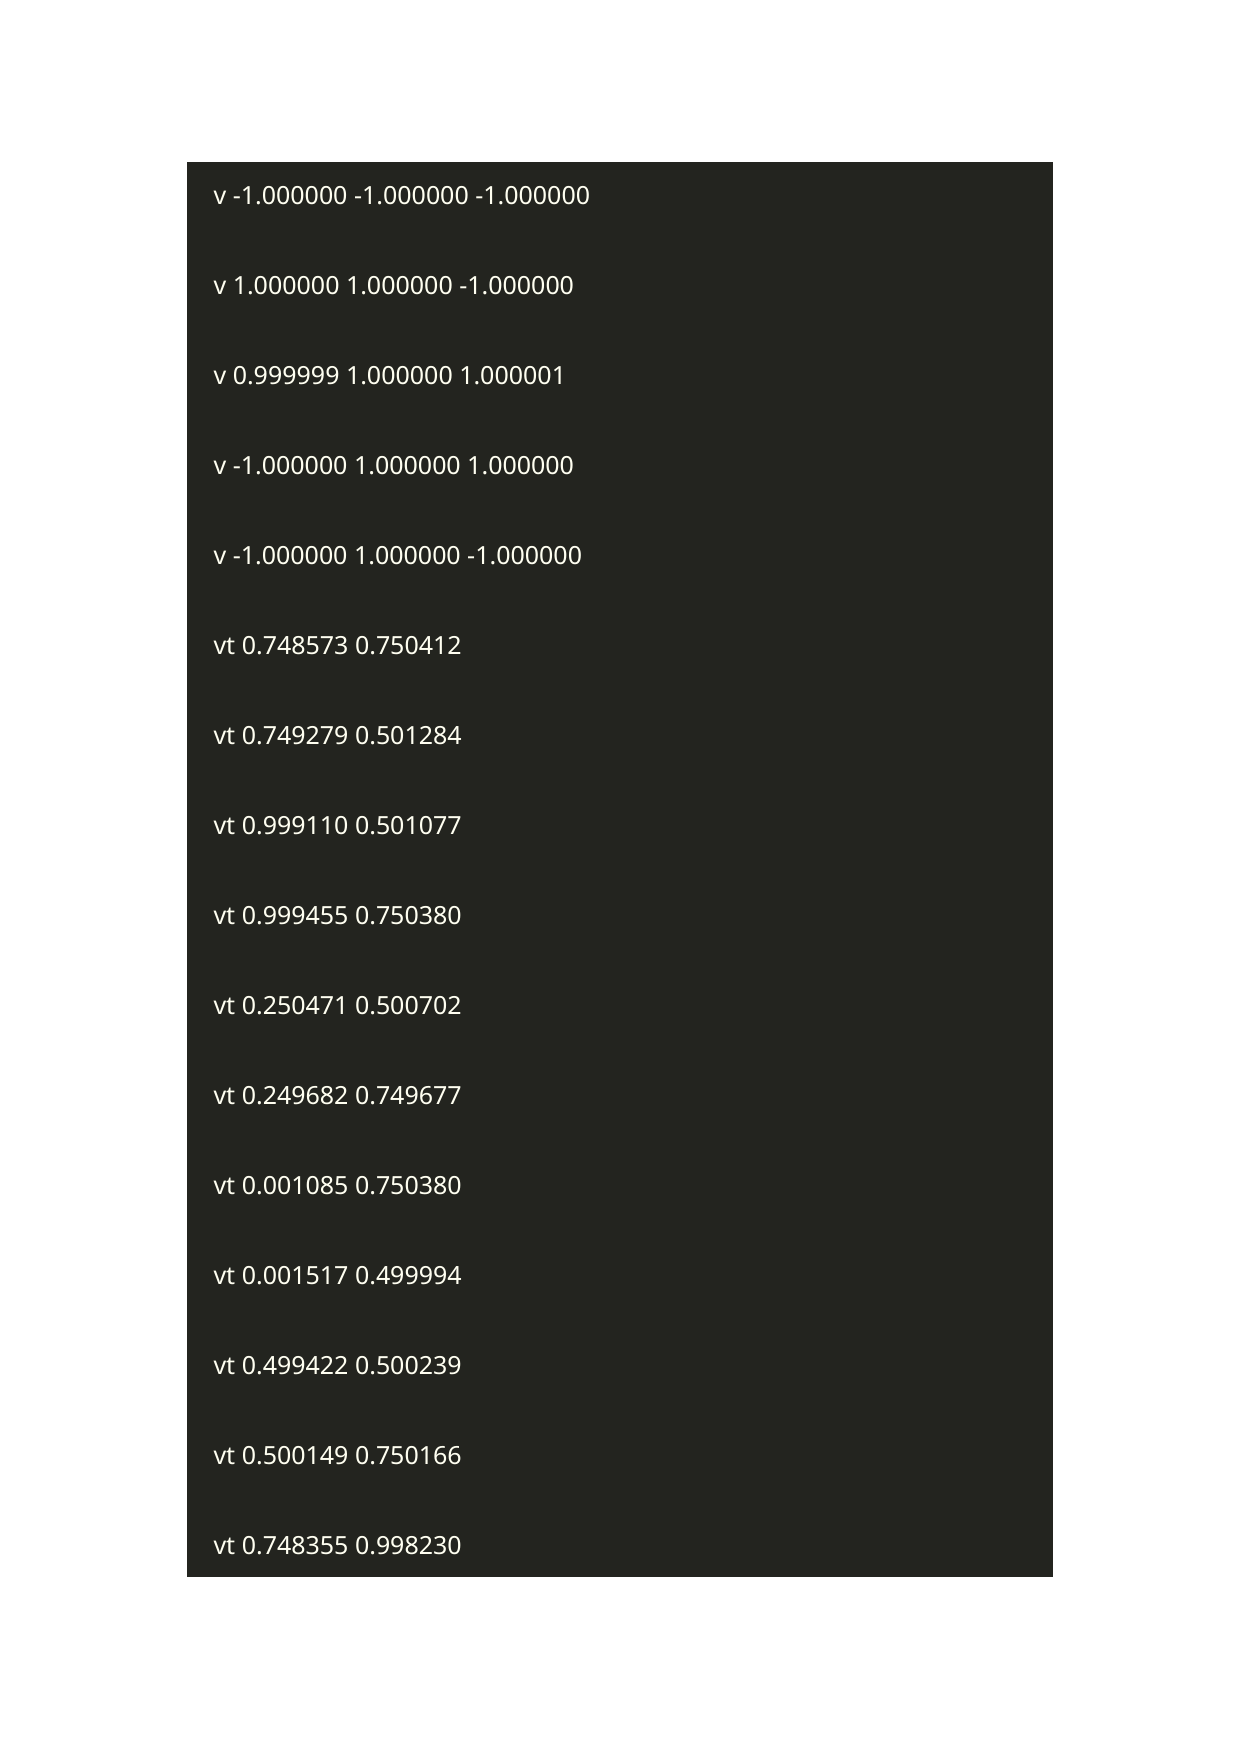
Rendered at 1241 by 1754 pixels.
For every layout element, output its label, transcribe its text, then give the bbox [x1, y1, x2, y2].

text vt 0.001085 0.750380 [187, 1152, 1053, 1217]
text vt 0.250471 0.500702 [187, 972, 1053, 1037]
text v 1.000000 1.000000 -1.000000 [187, 252, 1053, 317]
text vt 0.499422 0.500239 [187, 1332, 1053, 1397]
text vt 0.748573 0.750412 [187, 612, 1053, 677]
text vt 0.749279 0.501284 [187, 702, 1053, 767]
text vt 0.748355 0.998230 [187, 1512, 1053, 1577]
text v -1.000000 -1.000000 -1.000000 [187, 162, 1053, 227]
text v 0.999999 1.000000 1.000001 [187, 342, 1053, 407]
text vt 0.999455 0.750380 [187, 882, 1053, 947]
text v -1.000000 1.000000 -1.000000 [187, 522, 1053, 587]
text vt 0.001517 0.499994 [187, 1242, 1053, 1307]
text vt 0.500149 0.750166 [187, 1422, 1053, 1487]
text v -1.000000 1.000000 1.000000 [187, 432, 1053, 497]
text vt 0.999110 0.501077 [187, 792, 1053, 857]
text vt 0.249682 0.749677 [187, 1062, 1053, 1127]
